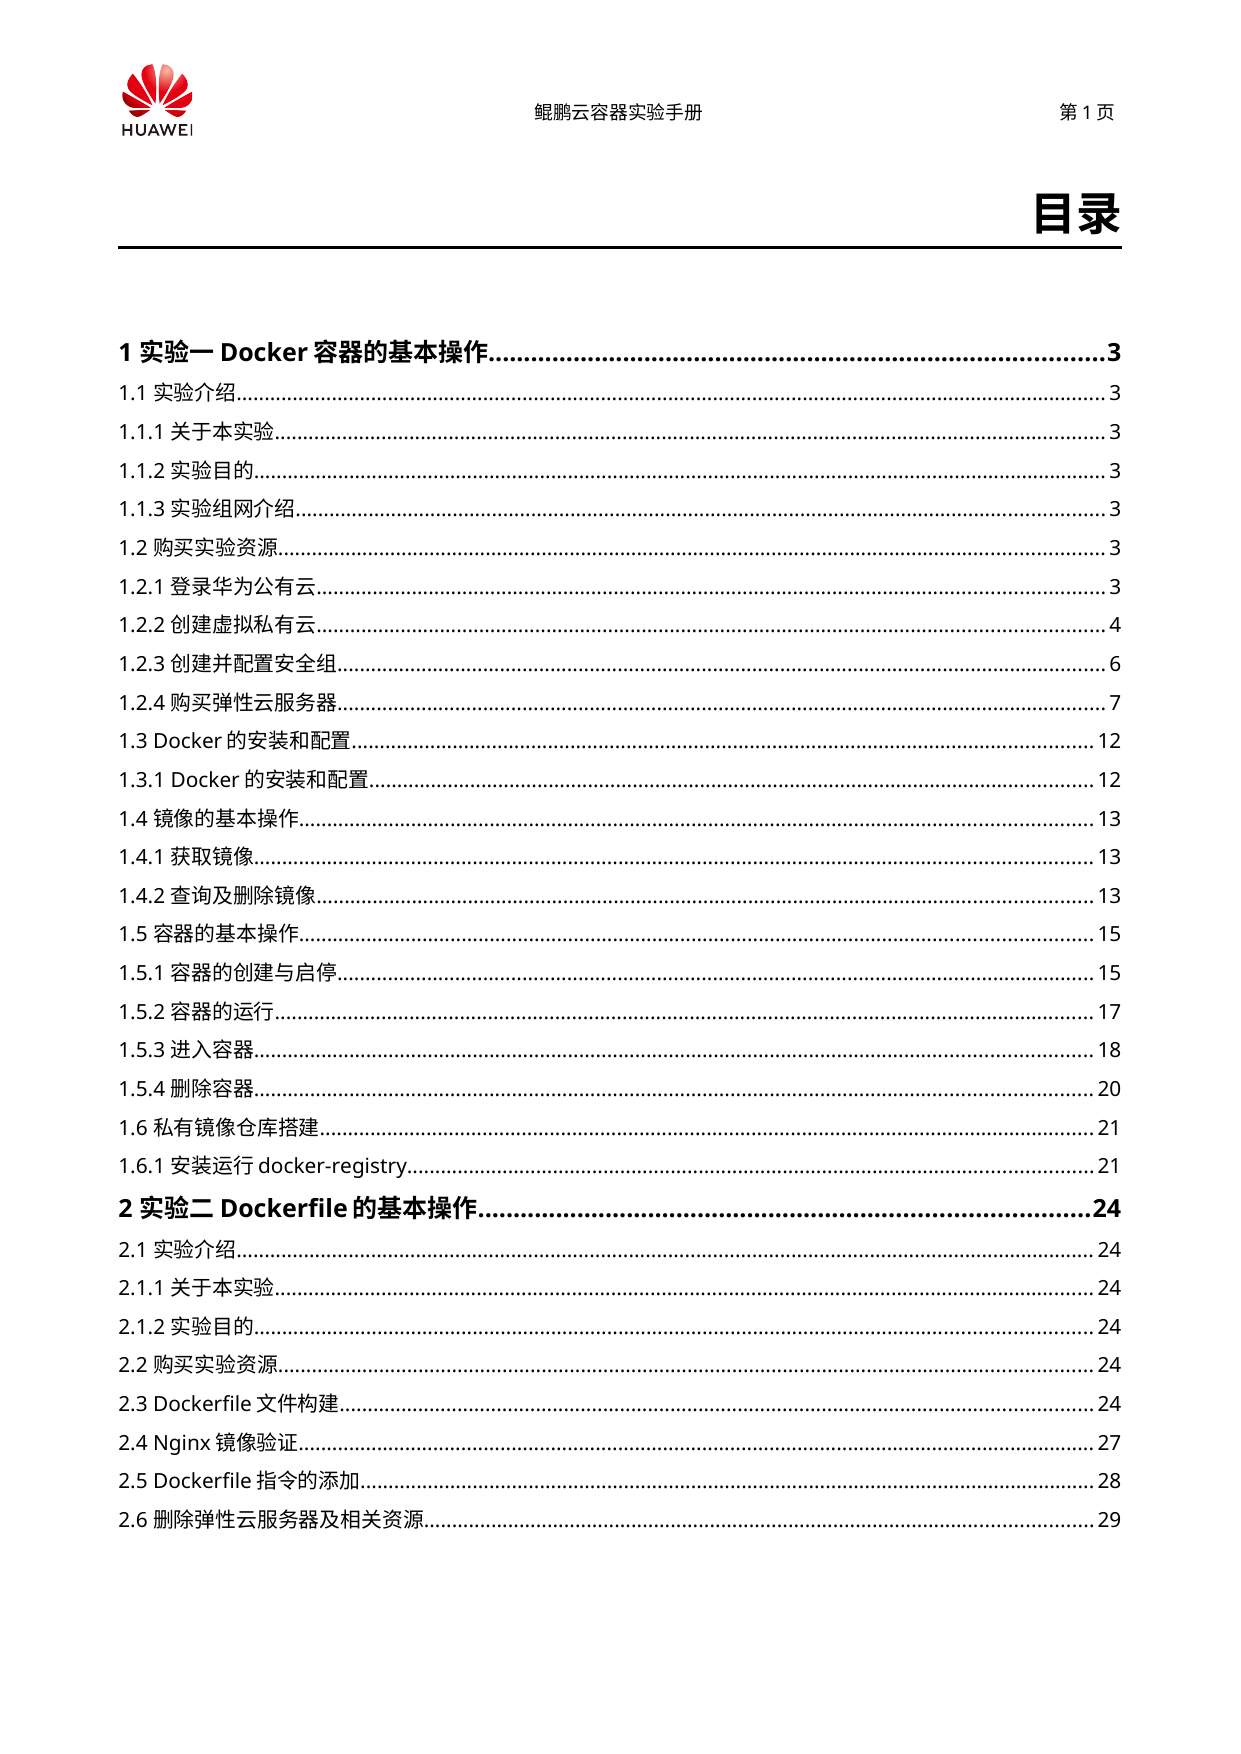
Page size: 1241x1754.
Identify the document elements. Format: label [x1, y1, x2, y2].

picture [122, 64, 193, 136]
